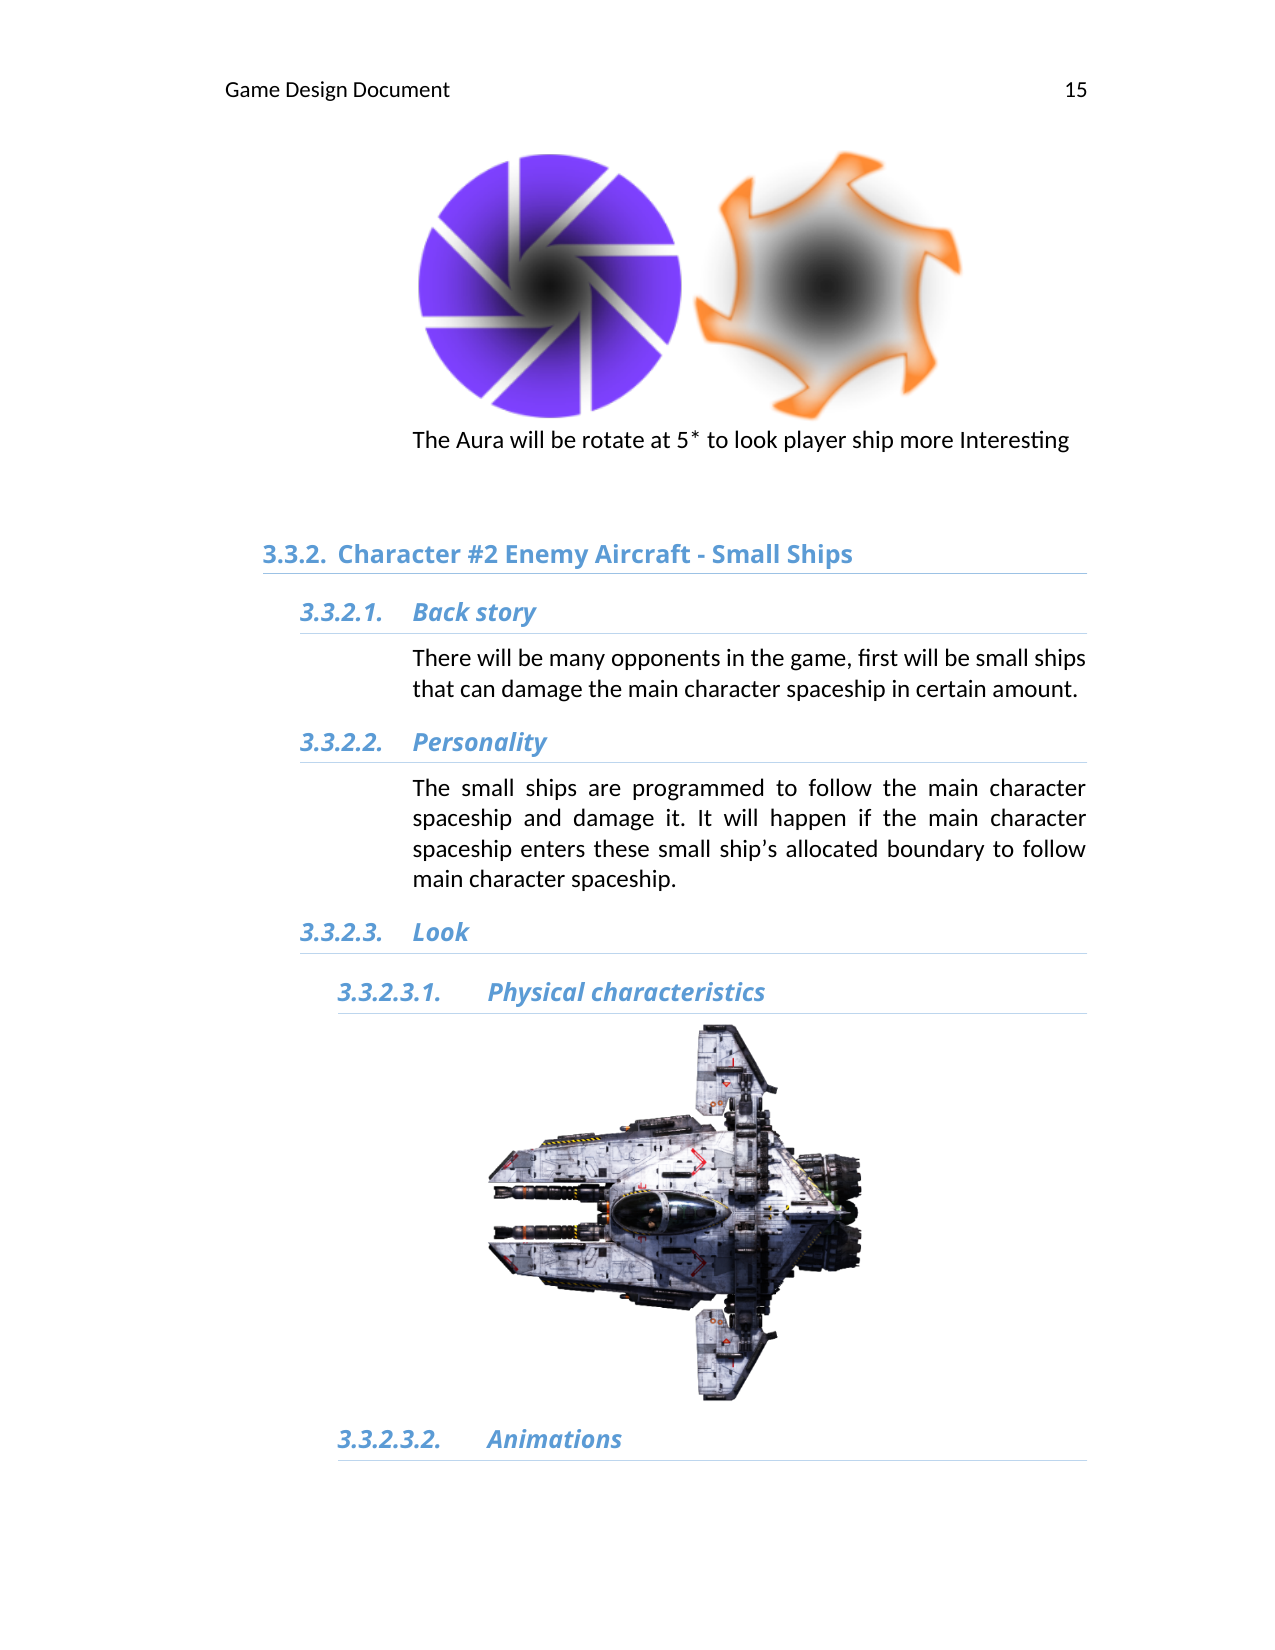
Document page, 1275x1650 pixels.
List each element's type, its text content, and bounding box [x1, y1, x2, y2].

picture [692, 150, 967, 425]
subtitle Animations [337, 1422, 1087, 1461]
text The Aura will be rotate at 5* to look player ship more Interesting [412, 424, 1087, 455]
subtitle Personality [300, 724, 1087, 762]
text There will be many opponents in the game, first will be small ships that can damage the main character spaceship in certain amount. [412, 642, 1087, 703]
picture [412, 150, 687, 425]
subtitle Look [300, 915, 1087, 953]
subtitle Back story [300, 595, 1087, 633]
subtitle Physical characteristics [337, 975, 1087, 1014]
subtitle Character #2 Enemy Aircraft - Small Ships [262, 537, 1087, 574]
picture [487, 1022, 862, 1402]
text The small ships are programmed to follow the main character spaceship and damage it. It will happen if the main character spaceship enters these small ship’s allocated boundary to follow main character spaceship. [412, 772, 1087, 894]
